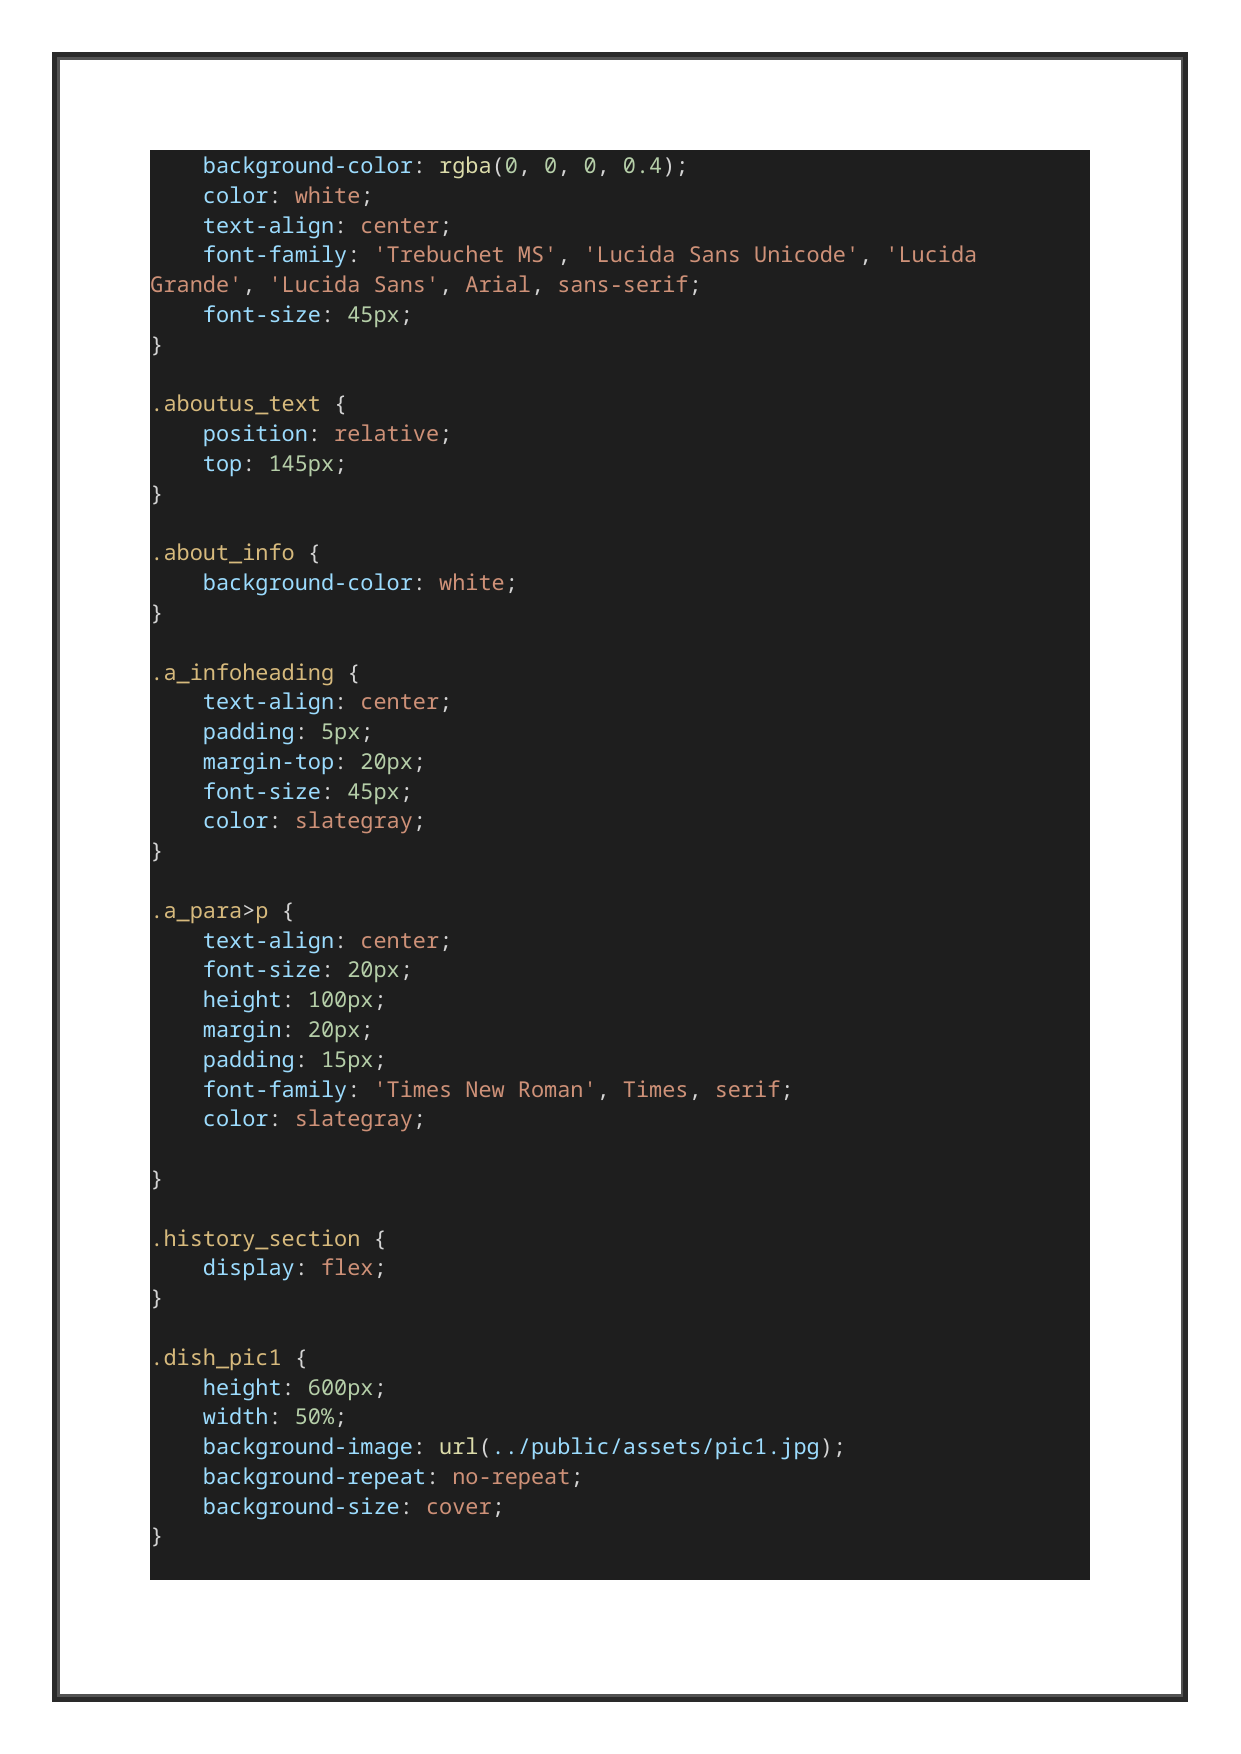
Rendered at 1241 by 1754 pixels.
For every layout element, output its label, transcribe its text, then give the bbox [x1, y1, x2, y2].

text color: white; [150, 180, 1090, 210]
text } [150, 1521, 1090, 1550]
text margin: 20px; [150, 1014, 1090, 1044]
text text-align: center; [150, 210, 1090, 239]
text .a_para>p { [150, 895, 1090, 925]
text text-align: center; [150, 925, 1090, 954]
text font-size: 20px; [150, 954, 1090, 984]
text font-size: 45px; [150, 299, 1090, 329]
text text-align: center; [150, 686, 1090, 716]
text .history_section { [150, 1223, 1090, 1252]
text background-image: url(../public/assets/pic1.jpg); [150, 1431, 1090, 1461]
text background-color: rgba(0, 0, 0, 0.4); [150, 150, 1090, 180]
text display: flex; [150, 1252, 1090, 1282]
text .dish_pic1 { [150, 1342, 1090, 1372]
text color: slategray; [150, 1103, 1090, 1133]
text } [150, 1282, 1090, 1312]
text font-family: 'Trebuchet MS', 'Lucida Sans Unicode', 'Lucida Grande', 'Lucida Sans', Arial, sans-serif; [150, 239, 1090, 299]
text font-size: 45px; [150, 776, 1090, 806]
text .about_info { [150, 537, 1090, 567]
text padding: 15px; [150, 1044, 1090, 1074]
text font-family: 'Times New Roman', Times, serif; [150, 1074, 1090, 1103]
text top: 145px; [150, 448, 1090, 478]
text } [150, 329, 1090, 359]
text .a_infoheading { [150, 657, 1090, 686]
text background-repeat: no-repeat; [150, 1461, 1090, 1491]
text background-color: white; [150, 567, 1090, 597]
text position: relative; [150, 418, 1090, 448]
text } [150, 1163, 1090, 1193]
text background-size: cover; [150, 1491, 1090, 1521]
text margin-top: 20px; [150, 746, 1090, 776]
text } [150, 597, 1090, 627]
text color: slategray; [150, 806, 1090, 835]
text } [150, 478, 1090, 508]
text height: 100px; [150, 984, 1090, 1014]
text width: 50%; [150, 1401, 1090, 1431]
text padding: 5px; [150, 716, 1090, 746]
text } [150, 835, 1090, 865]
text height: 600px; [150, 1372, 1090, 1401]
text .aboutus_text { [150, 388, 1090, 418]
